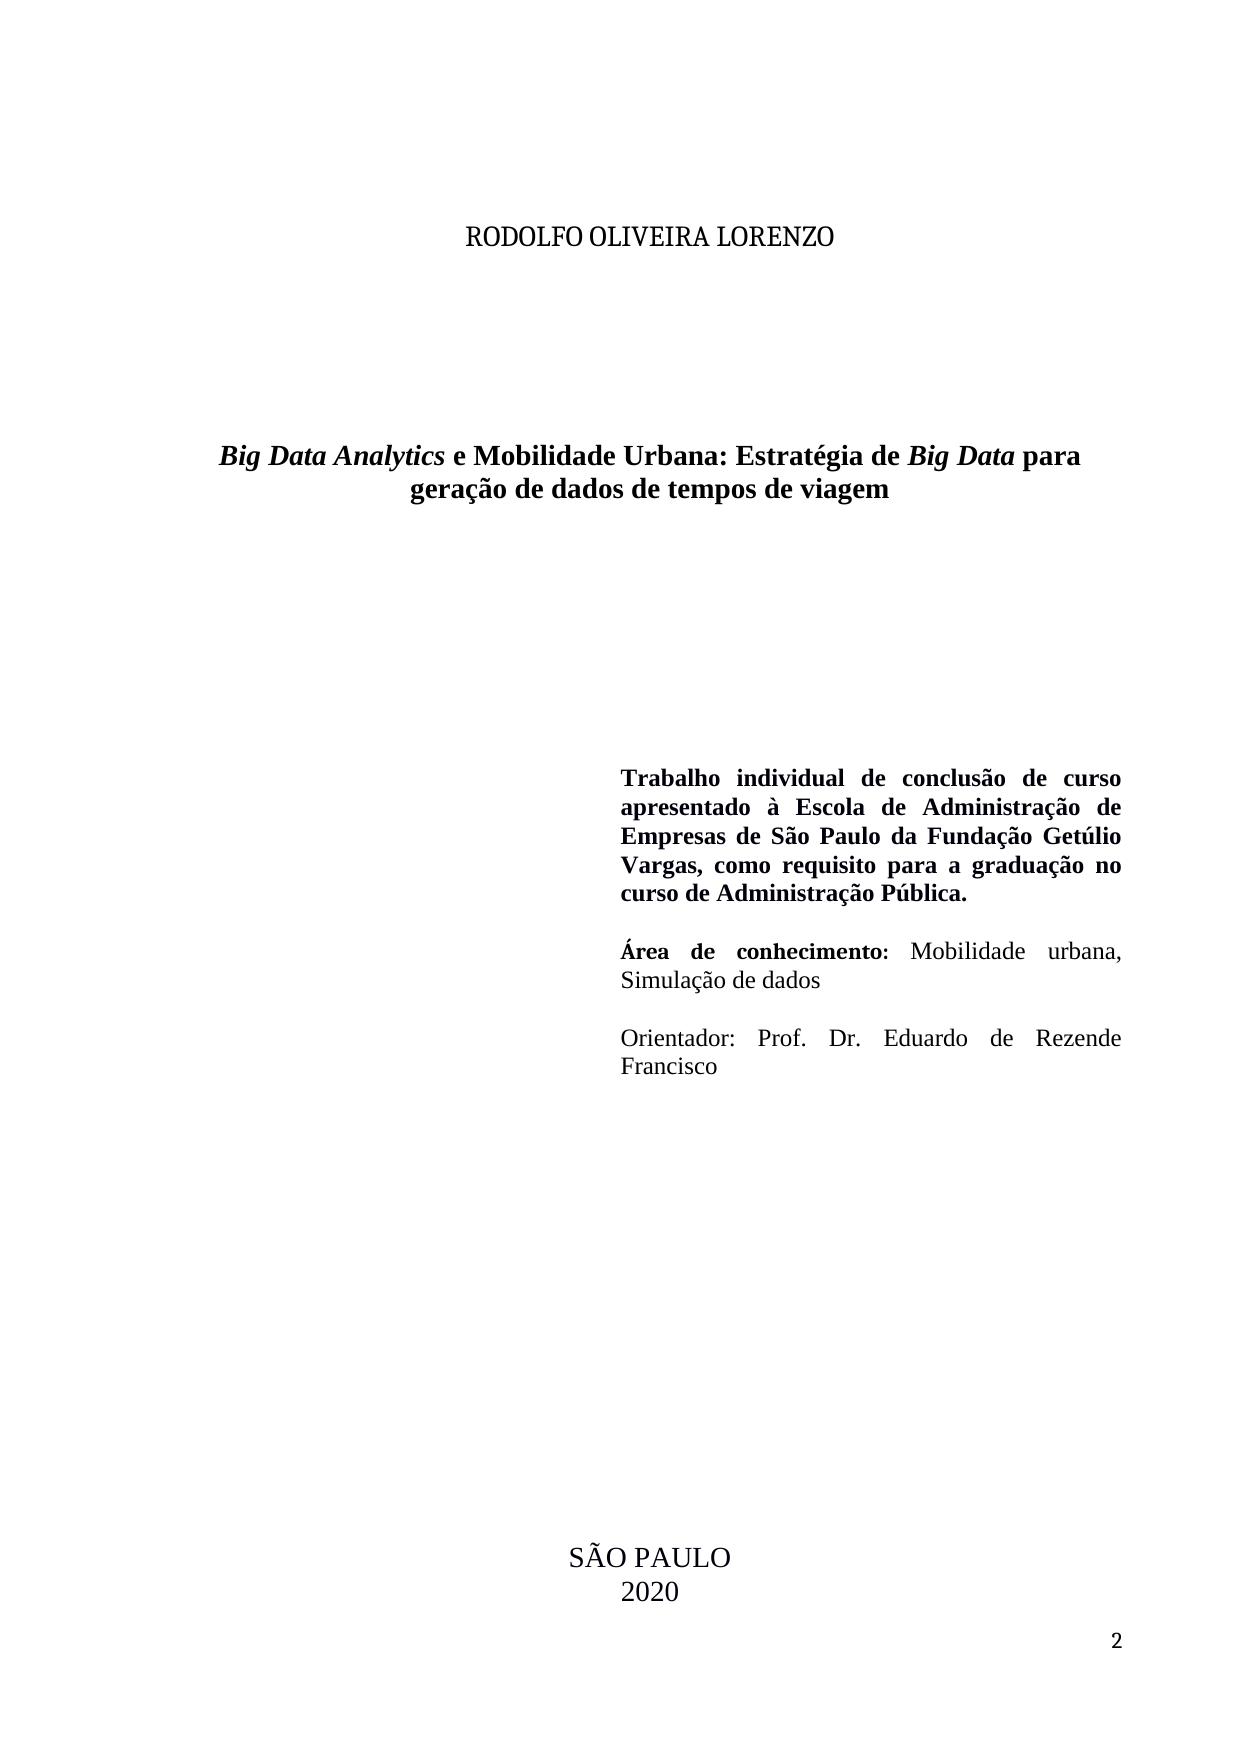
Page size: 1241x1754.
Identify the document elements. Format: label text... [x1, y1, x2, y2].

text RODOLFO OLIVEIRA LORENZO [177, 220, 1122, 254]
text Trabalho individual de conclusão de curso apresentado à Escola de Administração de Empresas de São Paulo da Fundação Getúlio Vargas, como requisito para a graduação no curso de Administração Pública. [620, 763, 1122, 907]
text SÃO PAULO [177, 1540, 1122, 1574]
text Orientador: Prof. Dr. Eduardo de Rezende Francisco [620, 1023, 1122, 1080]
text Área de conhecimento: Mobilidade urbana, Simulação de dados [620, 936, 1122, 994]
text Big Data Analytics e Mobilidade Urbana: Estratégia de Big Data para geração de dados de tempos de viagem [177, 438, 1122, 505]
text 2020 [177, 1574, 1122, 1607]
